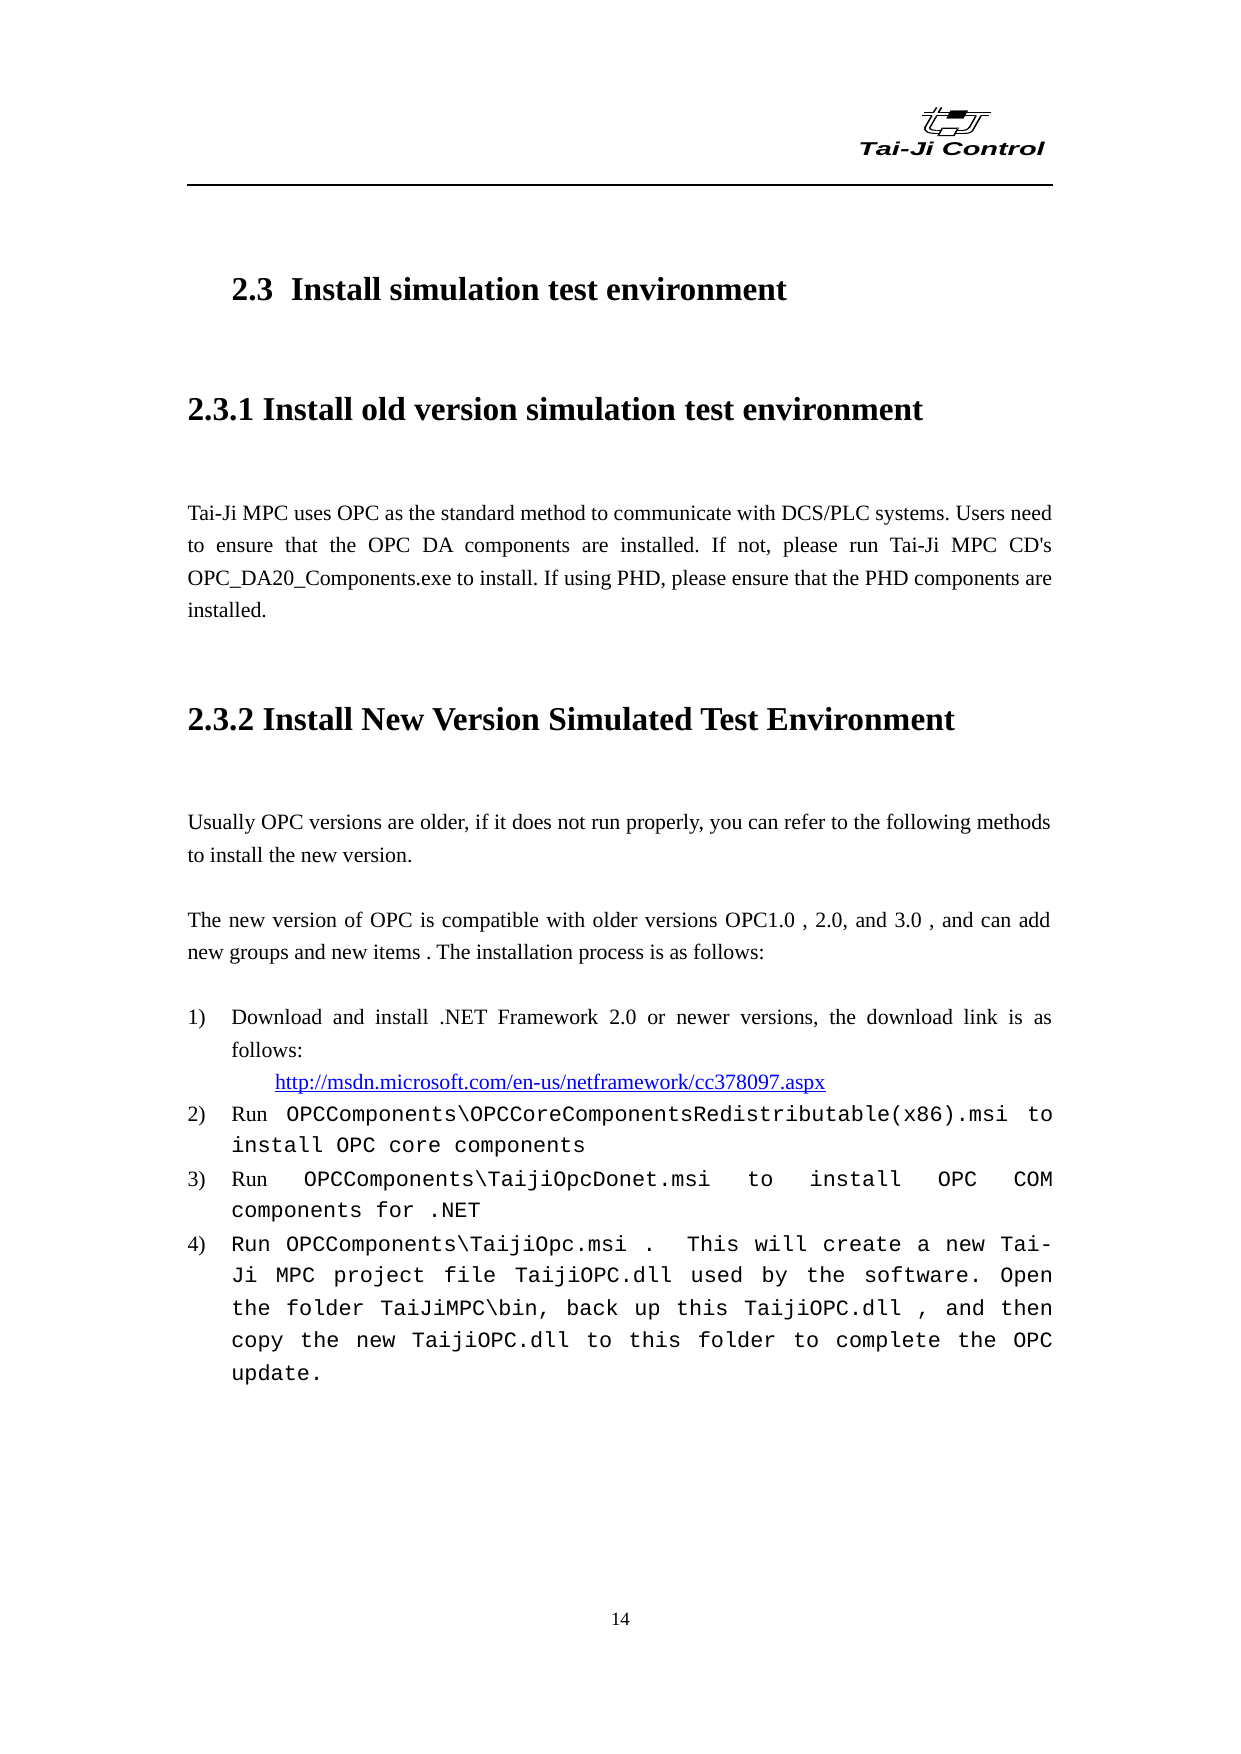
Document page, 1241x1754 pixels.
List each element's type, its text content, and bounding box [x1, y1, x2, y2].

list Run OPCComponents\TaijiOpc.msi . This will create a new Tai-Ji MPC project file TaijiOPC.dll used by the software. Open the folder TaiJiMPC\bin, back up this TaijiOPC.dll , and then copy the new TaijiOPC.dll to this folder to complete the OPC update. [187, 1228, 1053, 1390]
text http://msdn.microsoft.com/en-us/netframework/cc378097.aspx [275, 1065, 1053, 1098]
subtitle Install simulation test environment [231, 256, 1053, 321]
text Usually OPC versions are older, if it does not run properly, you can refer to the following methods to install the new version. [187, 805, 1053, 870]
list Run OPCComponents\OPCCoreComponentsRedistributable(x86).msi to install OPC core components [187, 1098, 1053, 1163]
text The new version of OPC is compatible with older versions OPC1.0 , 2.0, and 3.0 , and can add new groups and new items . The installation process is as follows: [187, 903, 1053, 968]
list Run OPCComponents\TaijiOpcDonet.msi to install OPC COM components for .NET [187, 1163, 1053, 1228]
list Download and install .NET Framework 2.0 or newer versions, the download link is as follows: [187, 1000, 1053, 1065]
subtitle 2.3.2 Install New Version Simulated Test Environment [187, 685, 1053, 750]
text Tai-Ji MPC uses OPC as the standard method to communicate with DCS/PLC systems. Users need to ensure that the OPC DA components are installed. If not, please run Tai-Ji MPC CD's OPC_DA20_Components.exe to install. If using PHD, please ensure that the PHD components are installed. [187, 496, 1053, 626]
subtitle 2.3.1 Install old version simulation test environment [187, 376, 1053, 441]
